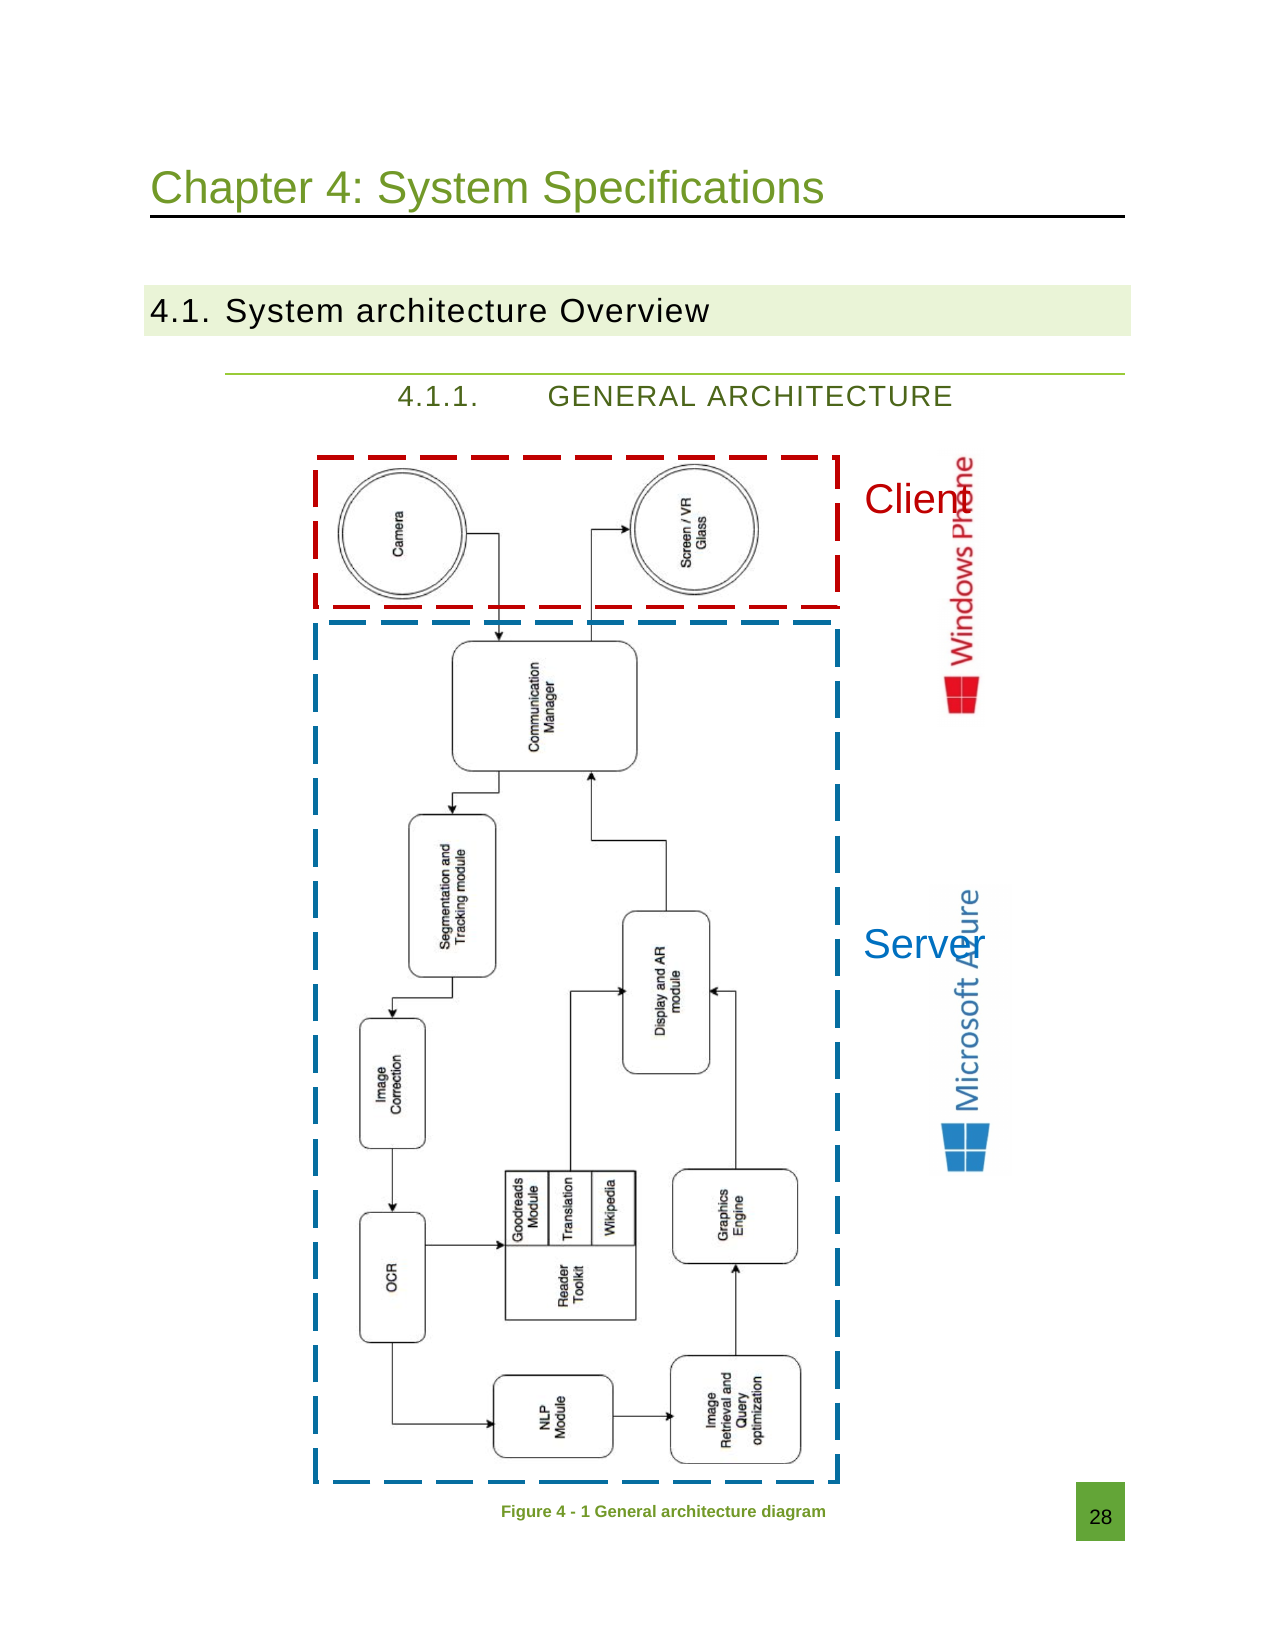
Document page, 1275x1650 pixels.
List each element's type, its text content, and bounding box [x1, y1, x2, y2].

picture [936, 449, 986, 727]
subtitle System architecture Overview [150, 291, 1125, 329]
subtitle General Architecture [225, 375, 1125, 412]
text Chapter 4: System Specifications [150, 160, 1125, 215]
picture [338, 464, 802, 1463]
picture [930, 885, 1012, 1176]
